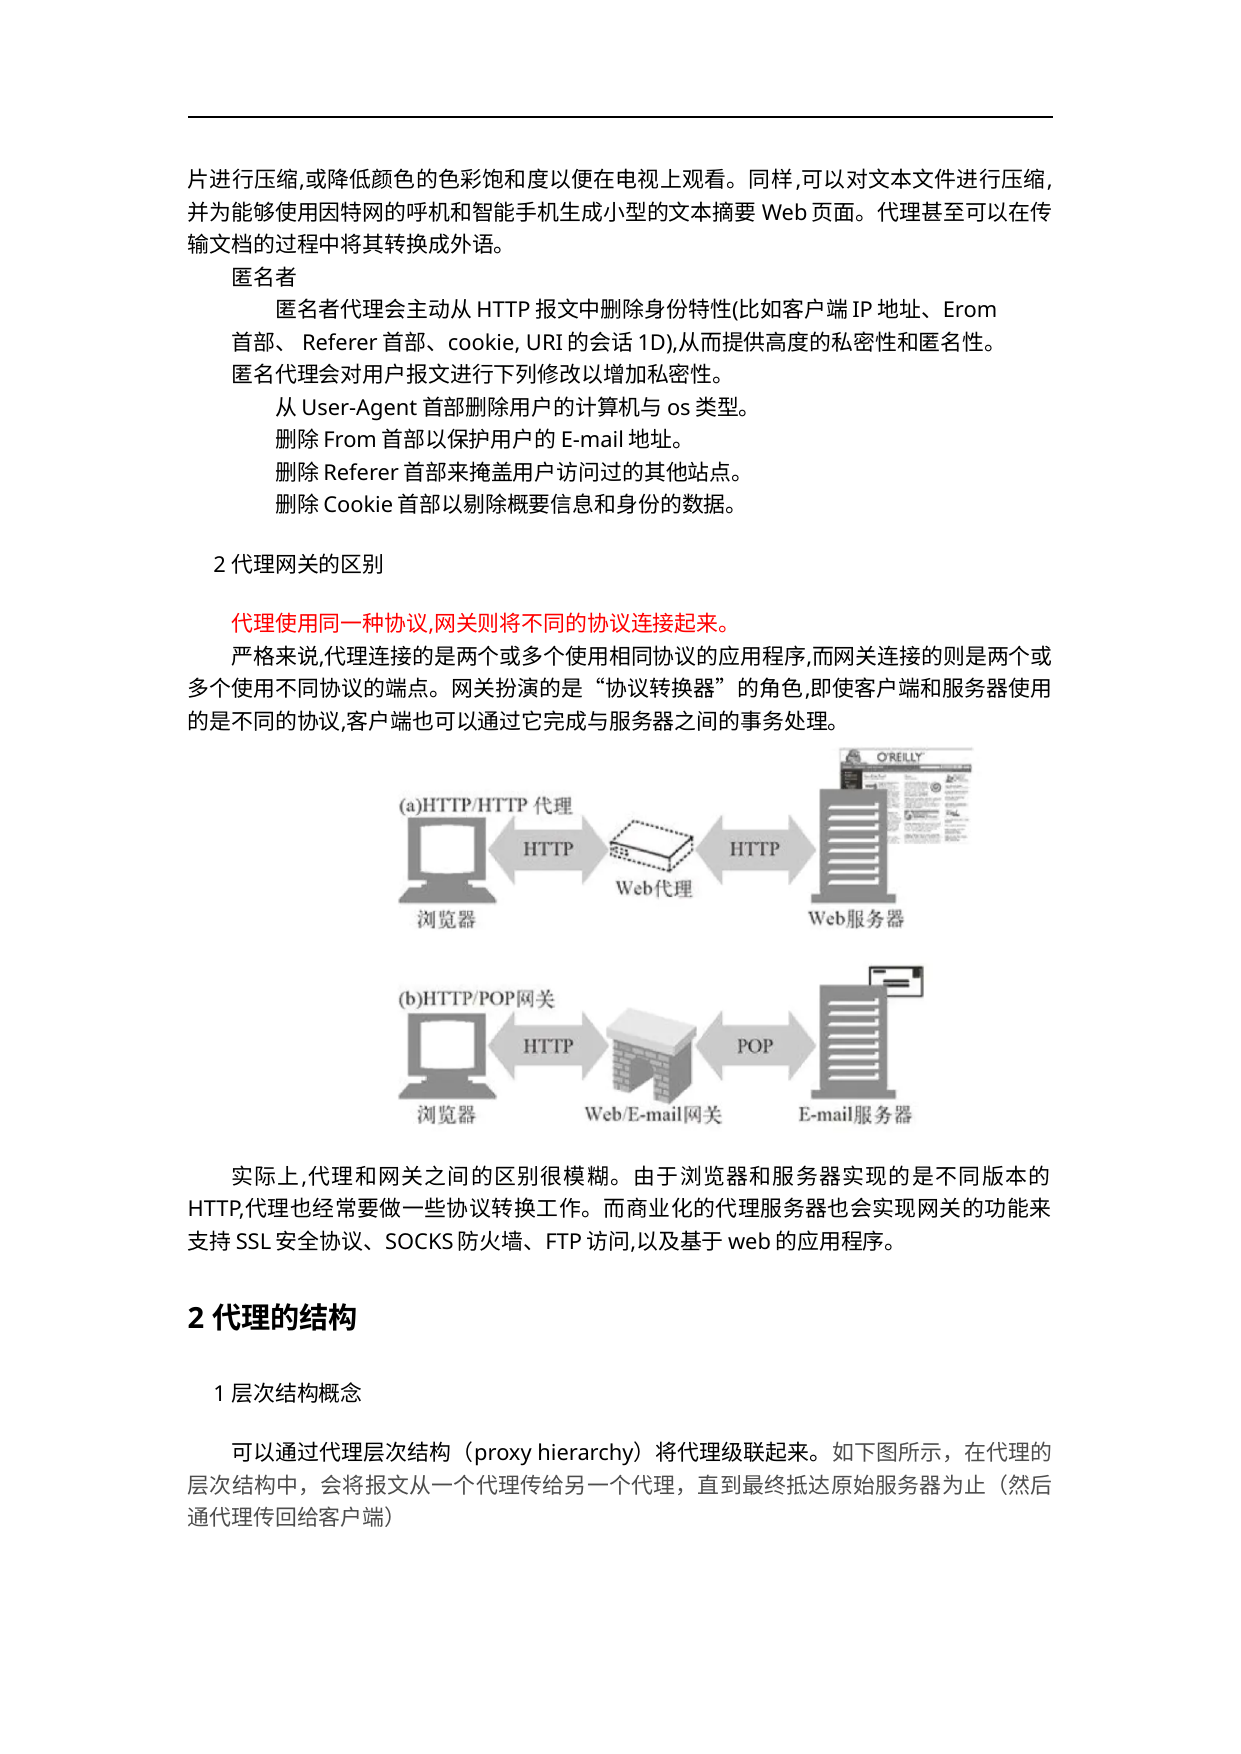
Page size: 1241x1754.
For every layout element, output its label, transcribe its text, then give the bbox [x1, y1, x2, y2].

text 匿名者 [187, 259, 1053, 292]
text 可以通过代理层次结构（proxy hierarchy）将代理级联起来。如下图所示，在代理的层次结构中，会将报文从一个代理传给另一个代理，直到最终抵达原始服务器为止（然后通代理传回给客户端） [187, 1435, 1053, 1532]
text 实际上,代理和网关之间的区别很模糊。由于浏览器和服务器实现的是不同版本的HTTP,代理也经常要做一些协议转换工作。而商业化的代理服务器也会实现网关的功能来支持SSL安全协议、SOCKS防火墙、FTP访问,以及基于web的应用程序。 [187, 1159, 1053, 1256]
text 从User-Agent首部删除用户的计算机与os类型。 [187, 389, 1053, 422]
text 删除Cookie首部以剔除概要信息和身份的数据。 [231, 487, 1053, 519]
picture [231, 736, 1097, 1133]
text 删除From首部以保护用户的E-mail地址。 [231, 422, 1053, 454]
text 代理使用同一种协议,网关则将不同的协议连接起来。 [187, 606, 1053, 639]
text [187, 162, 1053, 259]
text 匿名代理会对用户报文进行下列修改以增加私密性。 [187, 357, 1053, 389]
subtitle 代理的结构 [187, 1283, 1053, 1348]
text 匿名者代理会主动从HTTP报文中删除身份特性(比如客户端IP地址、Erom [187, 292, 1053, 324]
text 首部、 Referer首部、cookie, URI的会话1D),从而提供高度的私密性和匿名性。 [187, 324, 1053, 357]
text 删除Referer首部来掩盖用户访问过的其他站点。 [231, 454, 1053, 487]
text 严格来说,代理连接的是两个或多个使用相同协议的应用程序,而网关连接的则是两个或多个使用不同协议的端点。网关扮演的是“协议转换器”的角色,即使客户端和服务器使用的是不同的协议,客户端也可以通过它完成与服务器之间的事务处理。 [187, 639, 1053, 736]
subtitle 代理网关的区别 [187, 547, 1053, 579]
subtitle 层次结构概念 [187, 1375, 1053, 1408]
